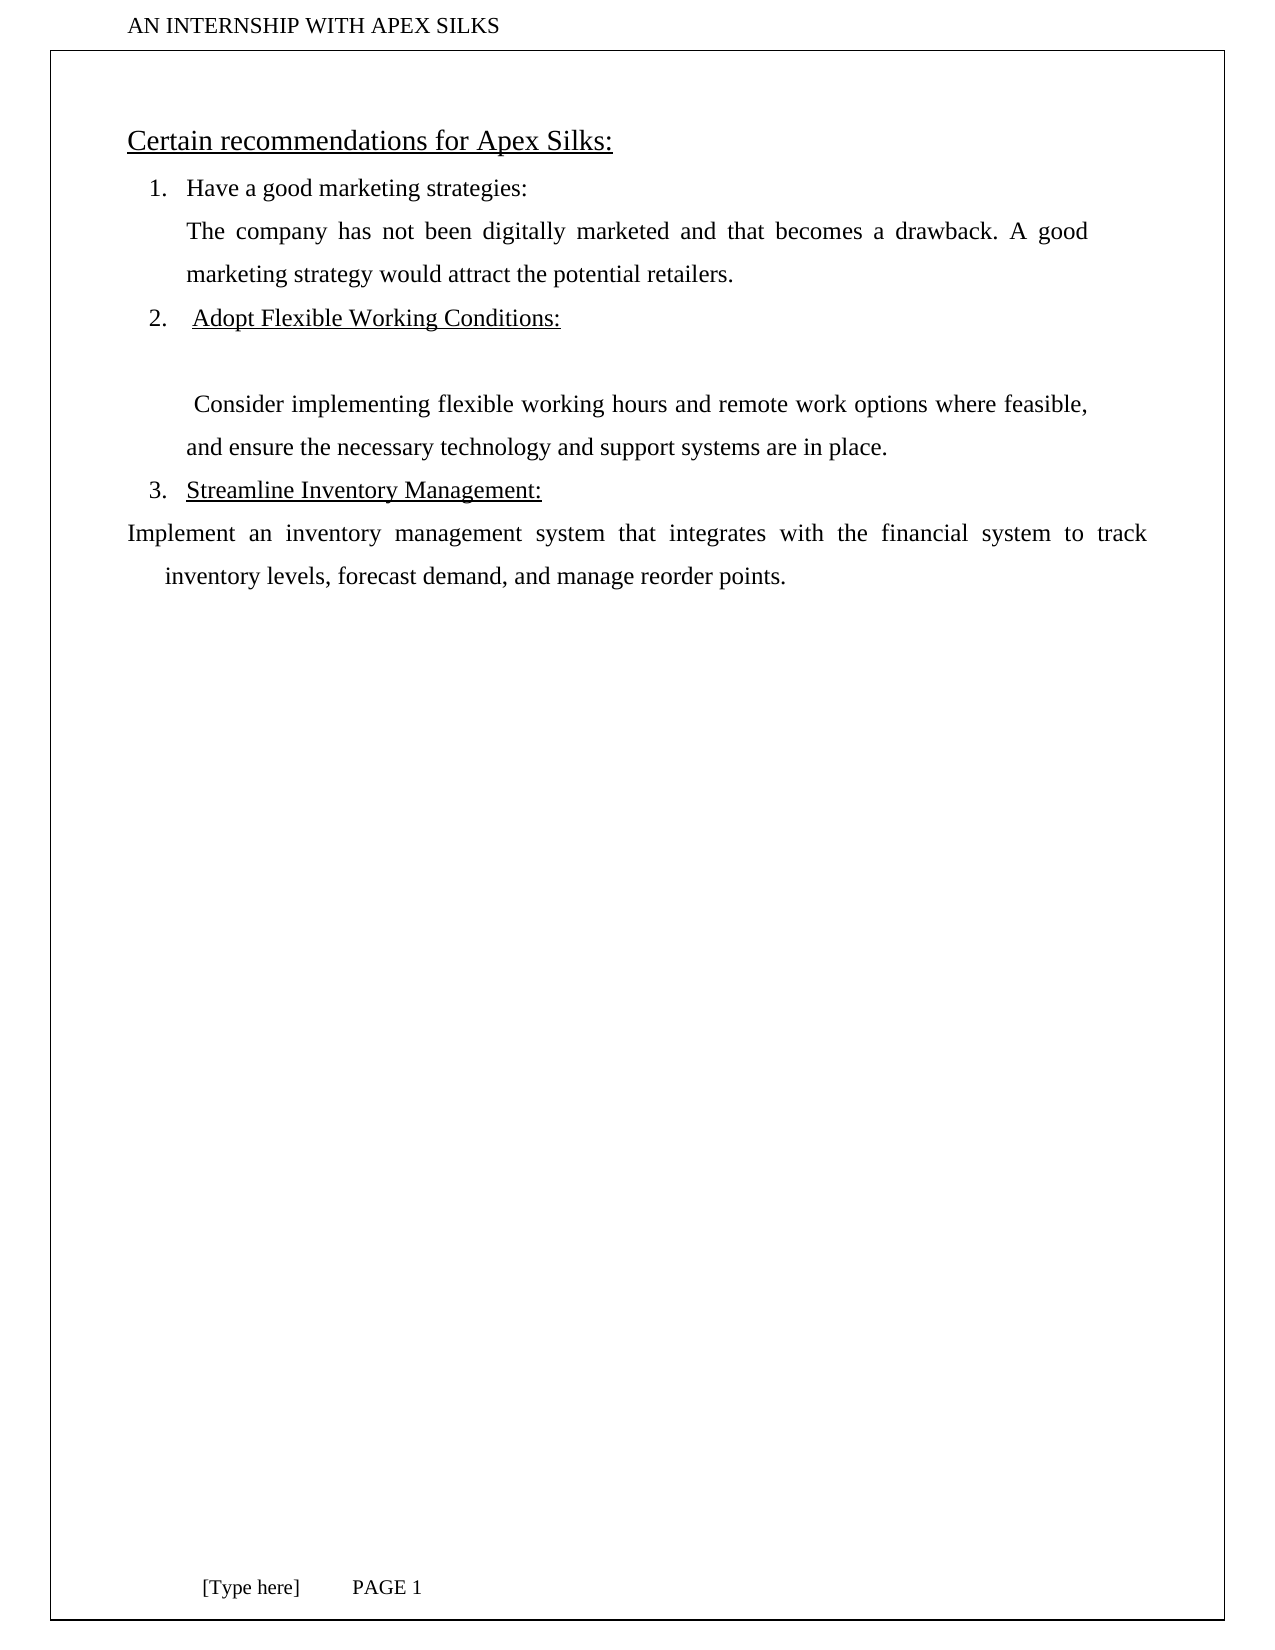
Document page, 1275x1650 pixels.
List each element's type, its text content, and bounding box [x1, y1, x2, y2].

list Consider implementing flexible working hours and remote work options where feasible, and ensure the necessary technology and support systems are in place. [149, 389, 1089, 461]
list Implement an inventory management system that integrates with the financial system to track inventory levels, forecast demand, and manage reorder points. [127, 518, 1148, 590]
list Streamline Inventory Management: [149, 475, 1089, 504]
list Adopt Flexible Working Conditions: [149, 303, 1089, 331]
text Certain recommendations for Apex Silks: [127, 123, 1089, 156]
list Have a good marketing strategies: [149, 173, 1089, 202]
list The company has not been digitally marketed and that becomes a drawback. A good marketing strategy would attract the potential retailers. [186, 216, 1089, 288]
